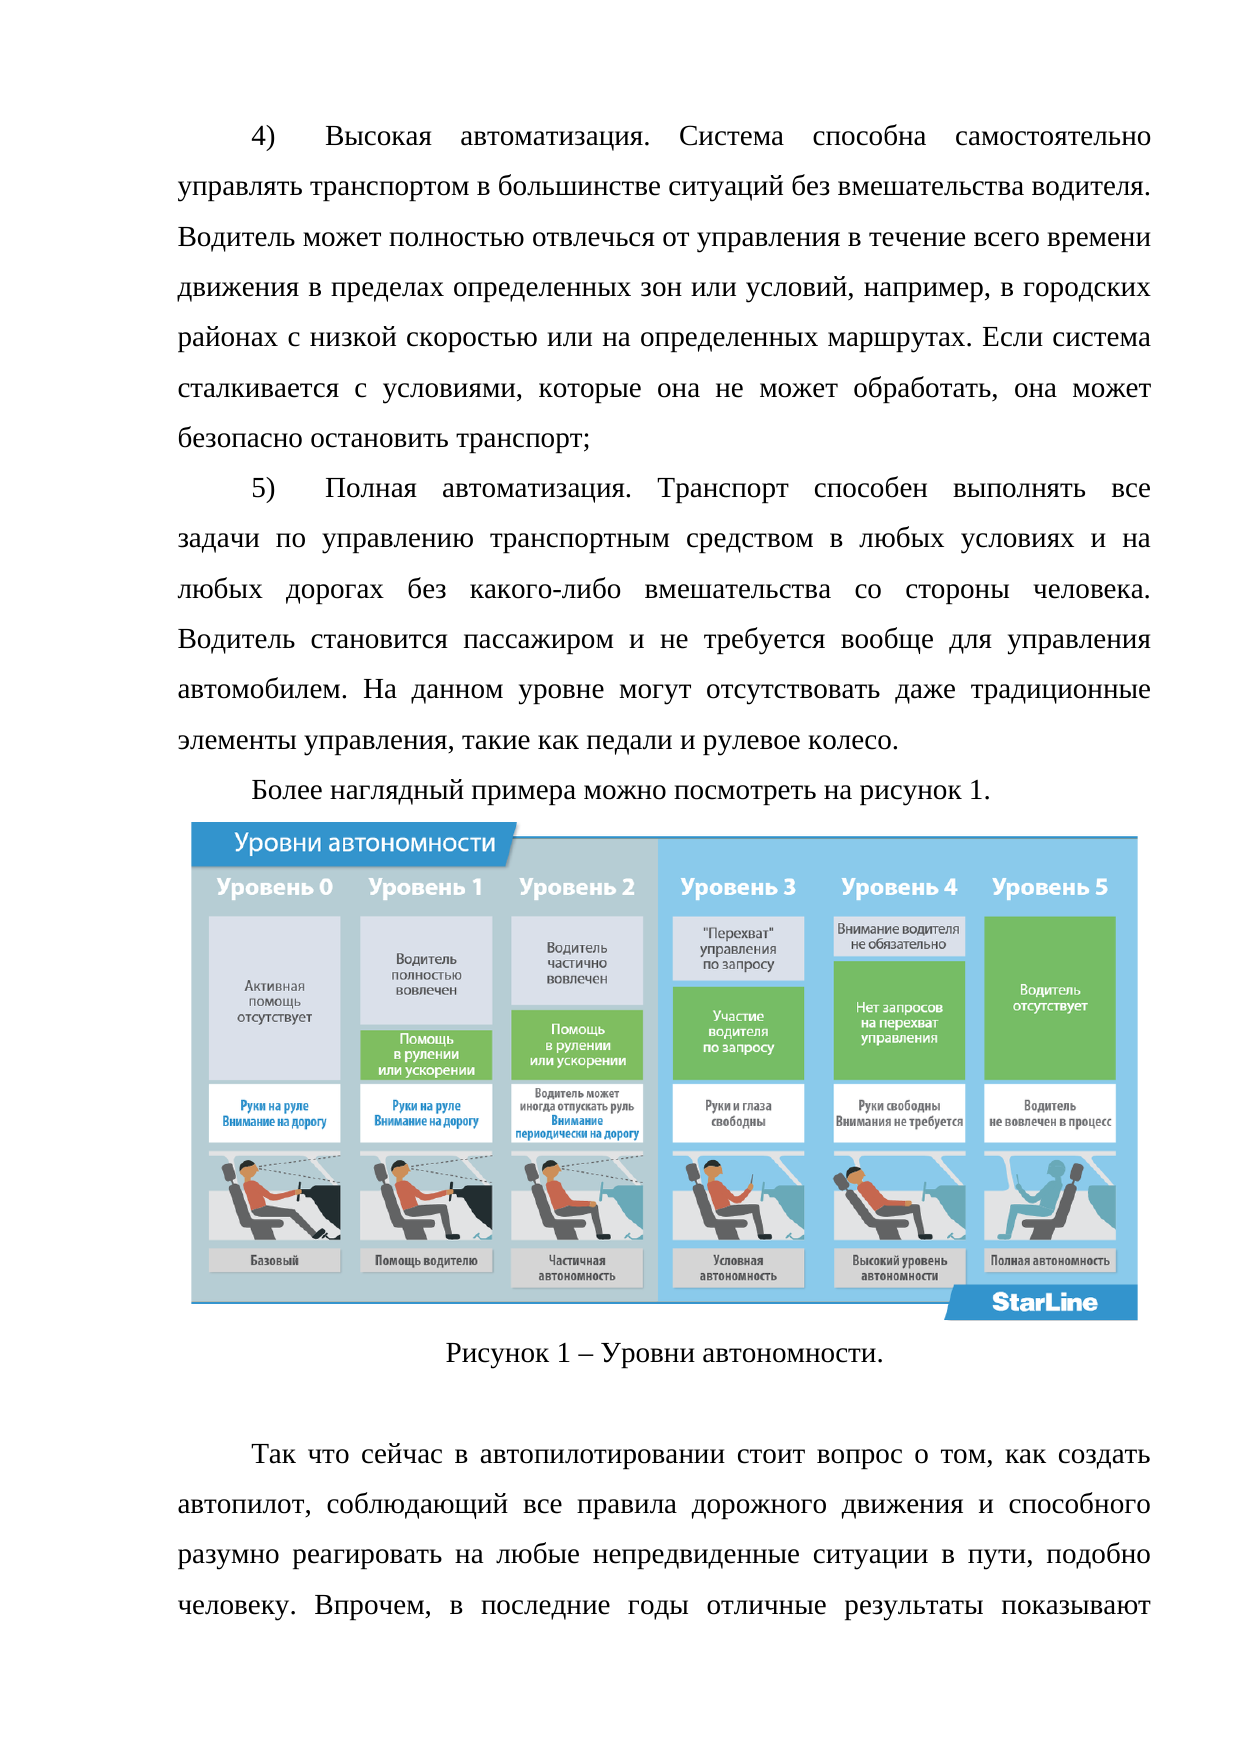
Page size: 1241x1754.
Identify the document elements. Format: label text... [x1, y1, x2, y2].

picture [191, 822, 1138, 1321]
list Высокая автоматизация. Система способна самостоятельно управлять транспортом в большинстве ситуаций без вмешательства водителя. Водитель может полностью отвлечься от управления в течение всего времени движения в пределах определенных зон или условий, например, в городских районах с низкой скоростью или на определенных маршрутах. Если система сталкивается с условиями, которые она не может обработать, она может безопасно остановить транспорт; [177, 118, 1152, 453]
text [177, 1436, 1152, 1620]
text Рисунок 1 – Уровни автономности. [177, 1335, 1152, 1369]
text Более наглядный примера можно посмотреть на рисунок 1. [177, 772, 1152, 806]
list Полная автоматизация. Транспорт способен выполнять все задачи по управлению транспортным средством в любых условиях и на любых дорогах без какого-либо вмешательства со стороны человека. Водитель становится пассажиром и не требуется вообще для управления автомобилем. На данном уровне могут отсутствовать даже традиционные элементы управления, такие как педали и рулевое колесо. [177, 470, 1152, 755]
